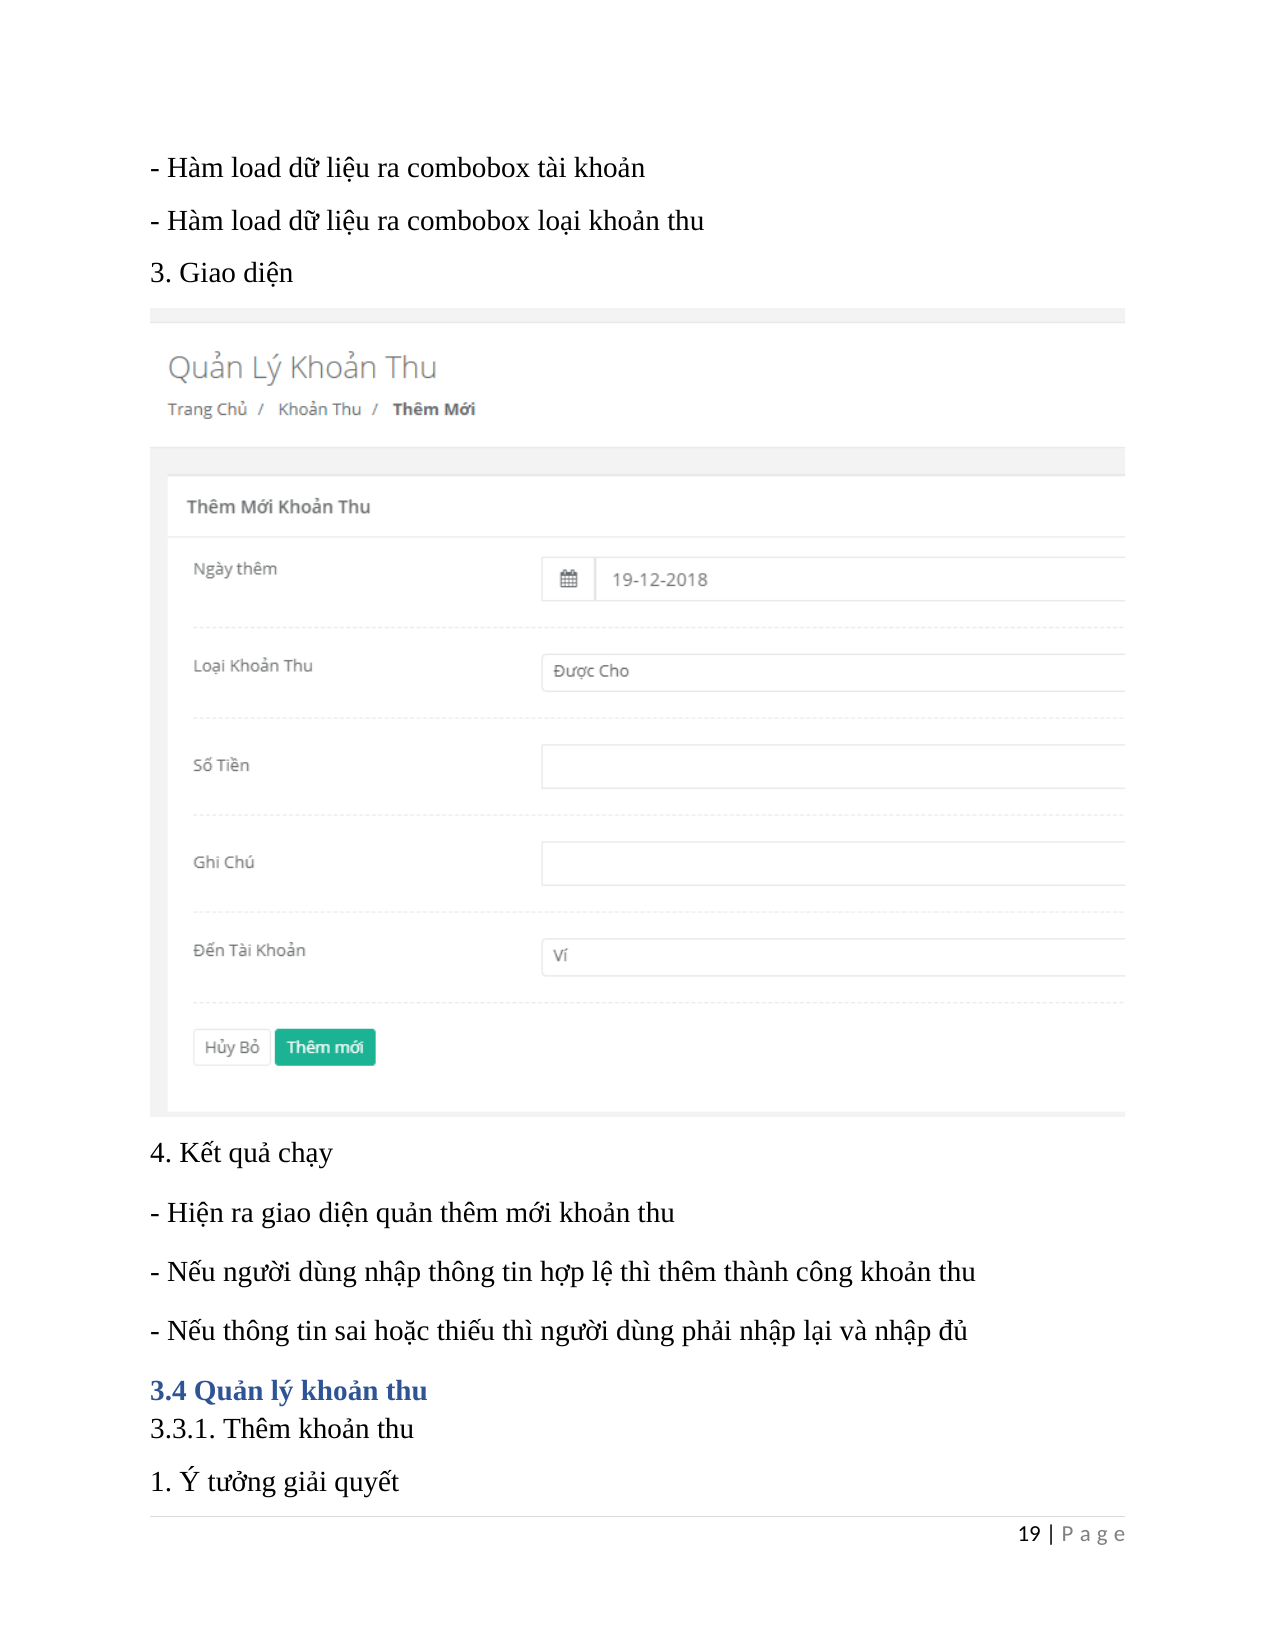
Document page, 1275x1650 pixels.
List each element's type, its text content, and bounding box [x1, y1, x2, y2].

picture [150, 308, 1125, 1117]
text 4. Kết quả chạy [150, 1135, 1125, 1169]
text - Hàm load dữ liệu ra combobox loại khoản thu [150, 203, 1125, 236]
subtitle 3.4 Quản lý khoản thu [150, 1373, 1125, 1406]
text - Nếu thông tin sai hoặc thiếu thì người dùng phải nhập lại và nhập đủ [150, 1313, 1125, 1347]
text - Hàm load dữ liệu ra combobox tài khoản [150, 150, 1125, 183]
text - Hiện ra giao diện quản thêm mới khoản thu [150, 1195, 1125, 1228]
text 1. Ý tưởng giải quyết [150, 1464, 1125, 1498]
text - Nếu người dùng nhập thông tin hợp lệ thì thêm thành công khoản thu [150, 1254, 1125, 1288]
text 3.3.1. Thêm khoản thu [150, 1411, 1125, 1445]
text 3. Giao diện [150, 256, 1125, 289]
